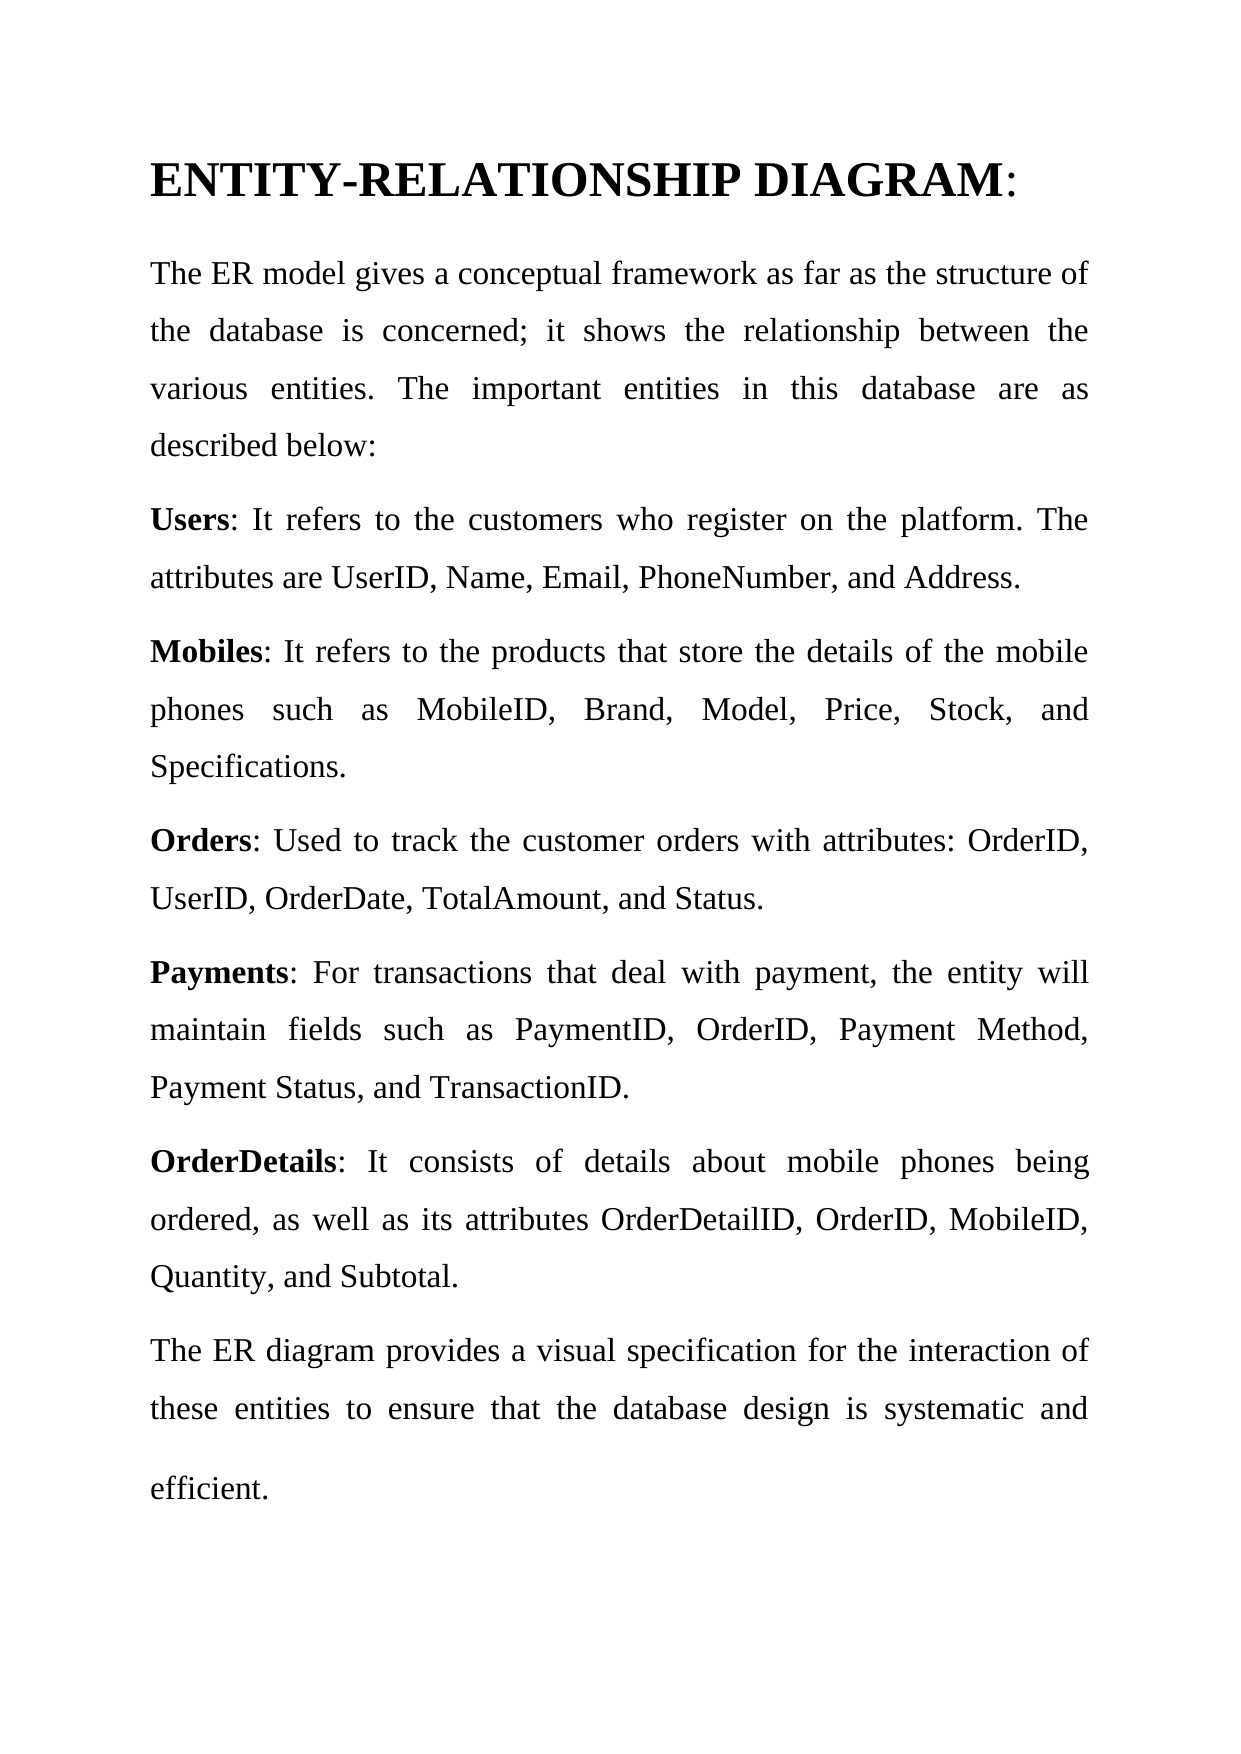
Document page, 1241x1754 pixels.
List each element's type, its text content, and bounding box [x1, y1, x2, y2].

text ENTITY-RELATIONSHIP DIAGRAM: [150, 150, 1090, 207]
text Payments: For transactions that deal with payment, the entity will maintain fields such as PaymentID, OrderID, Payment Method, Payment Status, and TransactionID. [150, 952, 1090, 1105]
text The ER model gives a conceptual framework as far as the structure of the database is concerned; it shows the relationship between the various entities. The important entities in this database are as described below: [150, 253, 1090, 464]
text The ER diagram provides a visual specification for the interaction of these entities to ensure that the database design is systematic and efficient. [150, 1330, 1090, 1511]
text OrderDetails: It consists of details about mobile phones being ordered, as well as its attributes OrderDetailID, OrderID, MobileID, Quantity, and Subtotal. [150, 1141, 1090, 1294]
text Mobiles: It refers to the products that store the details of the mobile phones such as MobileID, Brand, Model, Price, Stock, and Specifications. [150, 631, 1090, 784]
text Users: It refers to the customers who register on the platform. The attributes are UserID, Name, Email, PhoneNumber, and Address. [150, 499, 1090, 595]
text Orders: Used to track the customer orders with attributes: OrderID, UserID, OrderDate, TotalAmount, and Status. [150, 820, 1090, 916]
